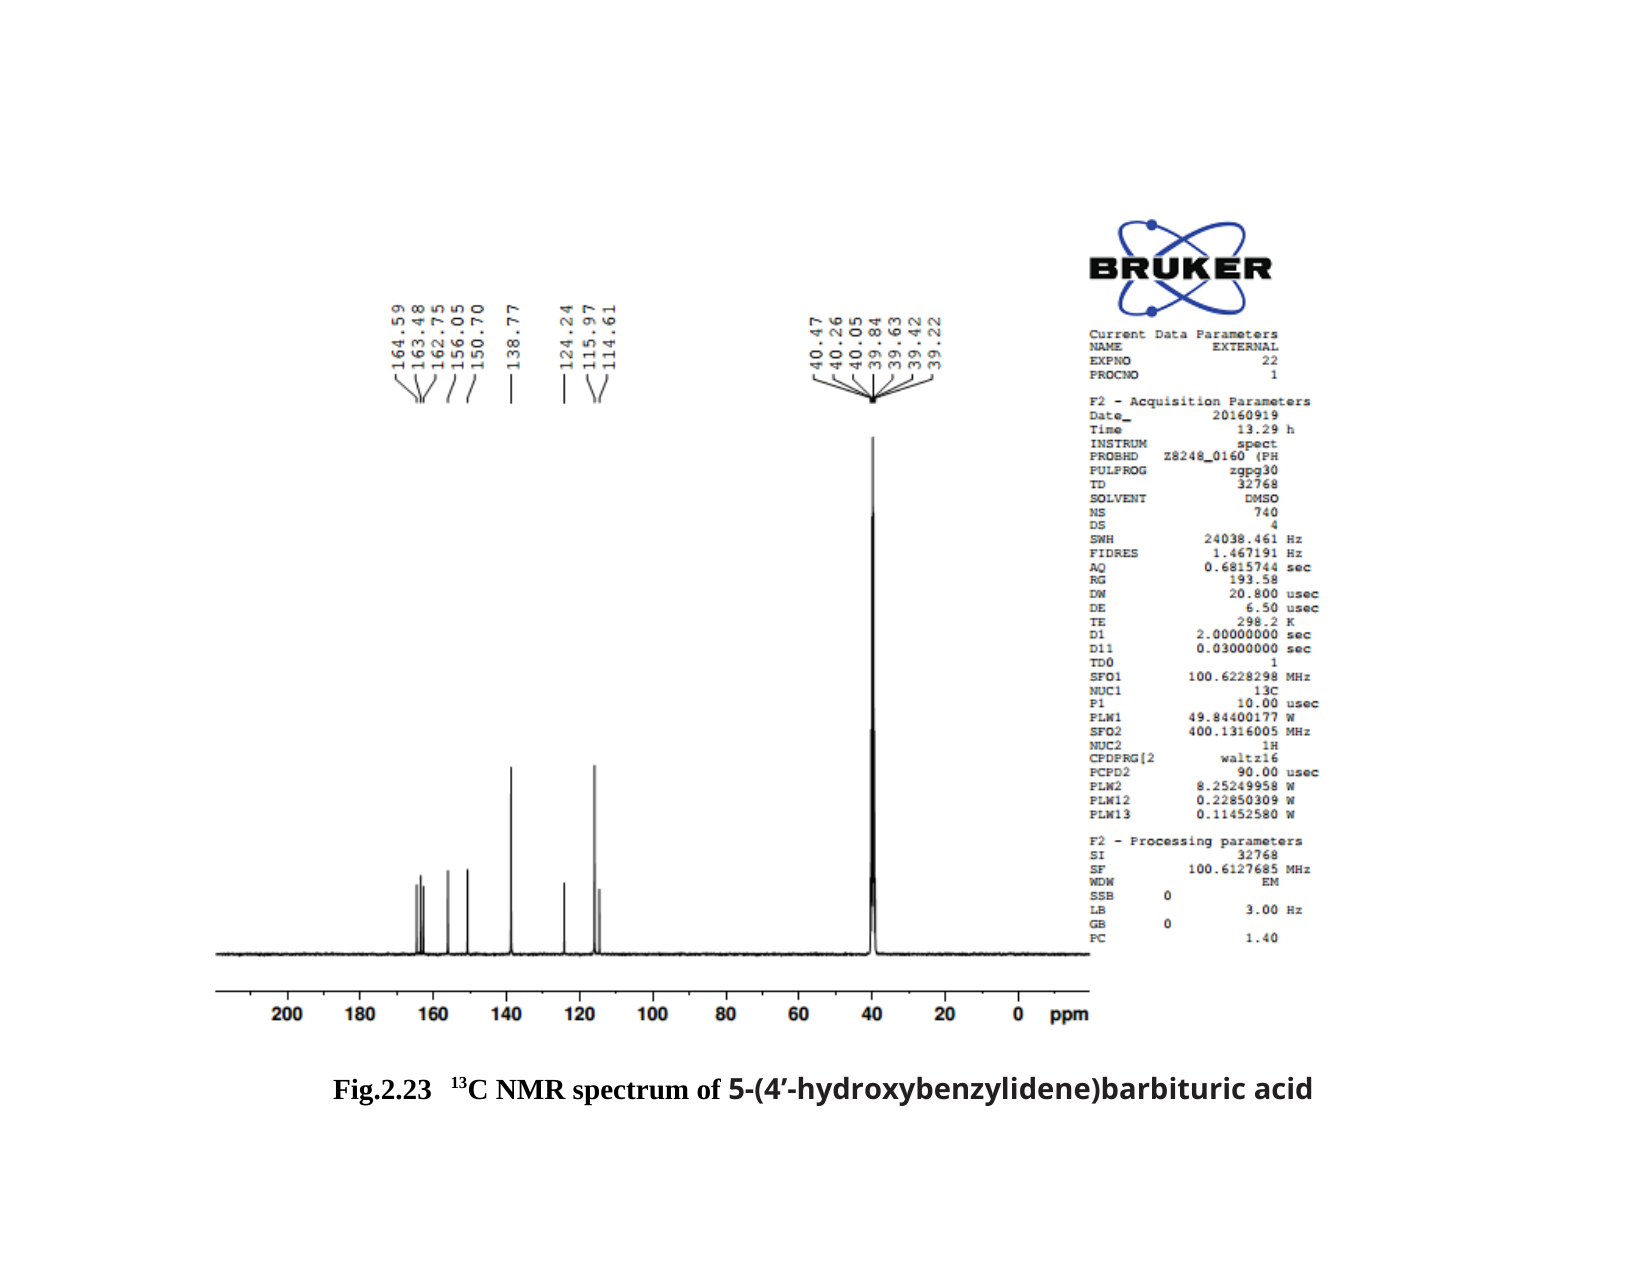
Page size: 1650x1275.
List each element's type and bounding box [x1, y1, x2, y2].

picture [150, 150, 1463, 1060]
